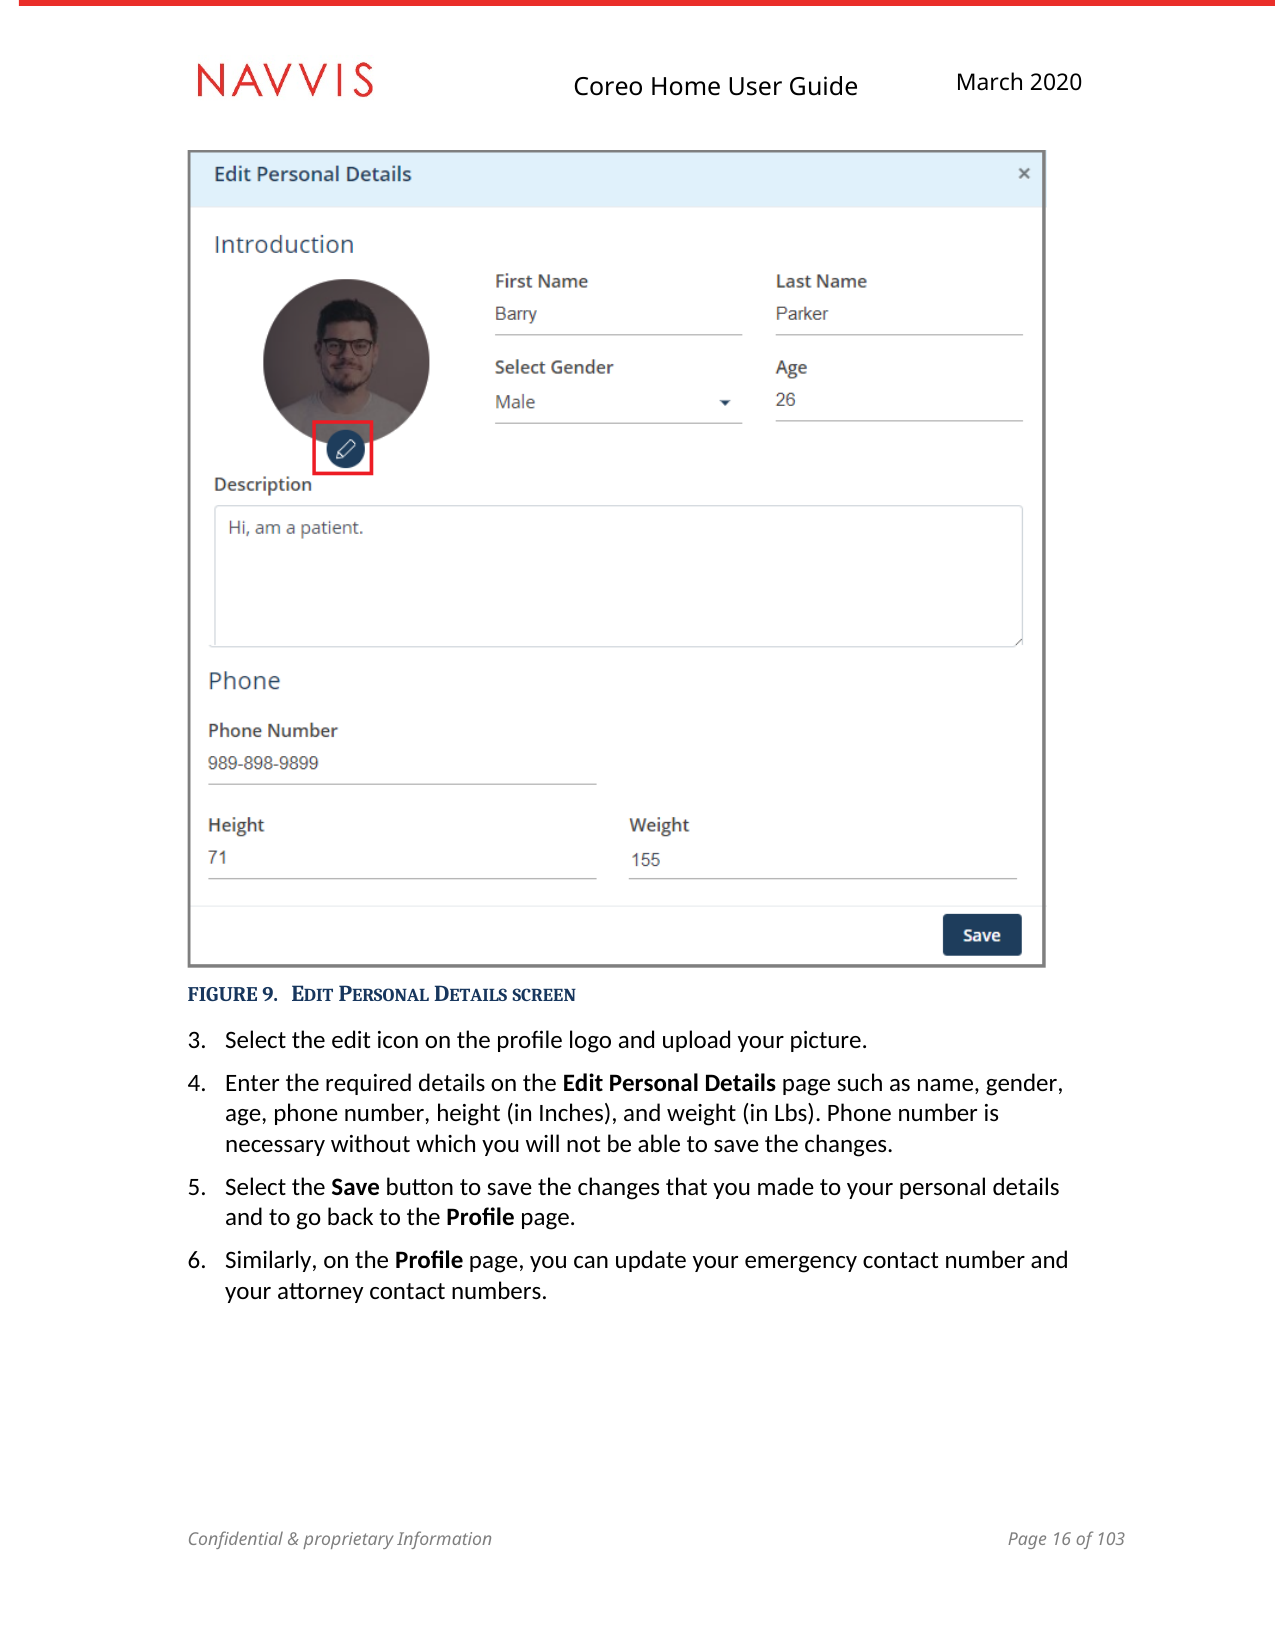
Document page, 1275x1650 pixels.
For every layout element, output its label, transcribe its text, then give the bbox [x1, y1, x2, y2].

text Edit Personal Details screen [187, 981, 1087, 1008]
list Enter the required details on the Edit Personal Details page such as name, gender, age, phone number, height (in Inches), and weight (in Lbs). Phone number is necessary without which you will not be able to save the changes. [187, 1067, 1087, 1158]
list Select the Save button to save the changes that you made to your personal details and to go back to the Profile page. [187, 1171, 1087, 1232]
picture [187, 55, 383, 104]
list Select the edit icon on the profile logo and upload your picture. [187, 1024, 1087, 1054]
picture [187, 150, 1047, 969]
list Similarly, on the Profile page, you can update your emergency contact number and your attorney contact numbers. [187, 1244, 1087, 1306]
